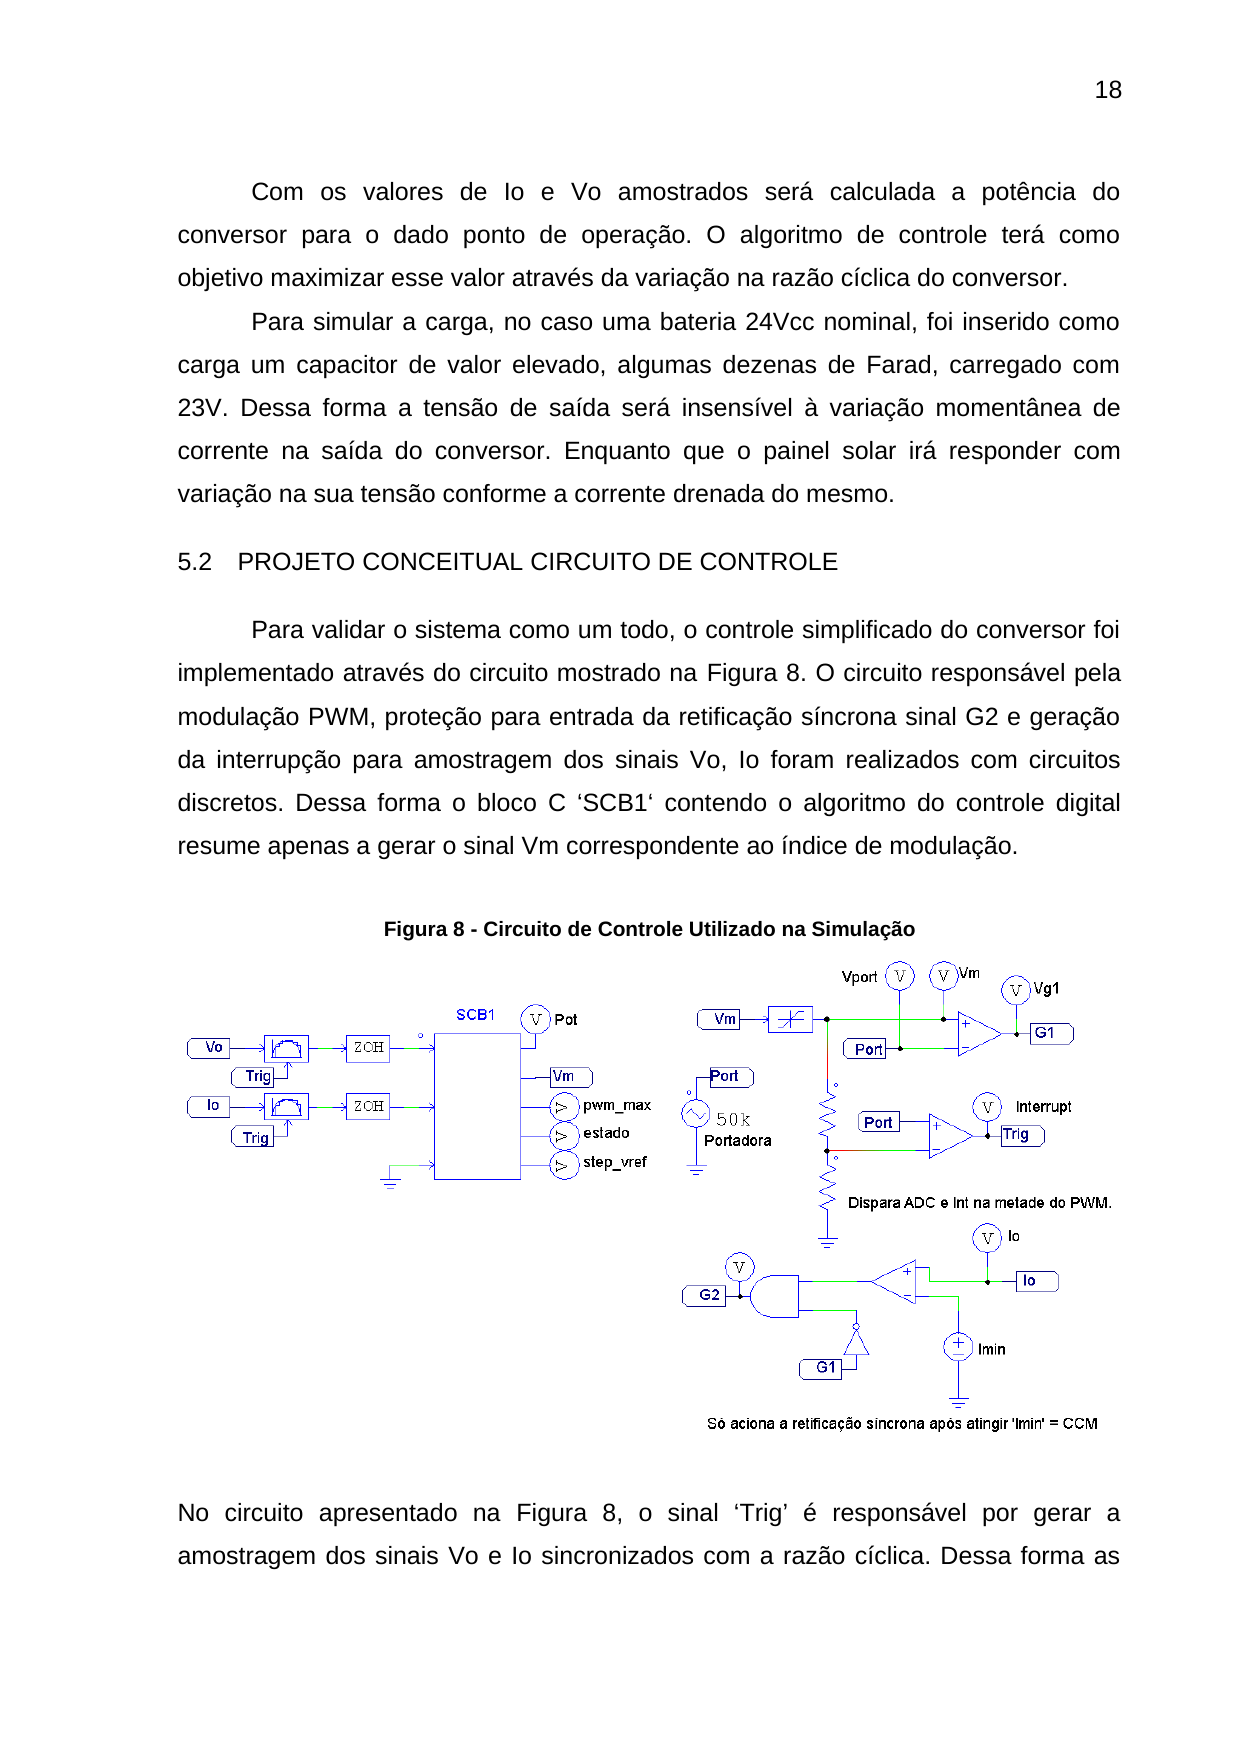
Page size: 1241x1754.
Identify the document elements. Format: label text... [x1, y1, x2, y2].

text Para simular a carga, no caso uma bateria 24Vcc nominal, foi inserido como carga um capacitor de valor elevado, algumas dezenas de Farad, carregado com 23V. Dessa forma a tensão de saída será insensível à variação momentânea de corrente na saída do conversor. Enquanto que o painel solar irá responder com variação na sua tensão conforme a corrente drenada do mesmo. [177, 307, 1122, 508]
text Com os valores de Io e Vo amostrados será calculada a potência do conversor para o dado ponto de operação. O algoritmo de controle terá como objetivo maximizar esse valor através da variação na razão cíclica do conversor. [177, 177, 1122, 292]
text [177, 1498, 1122, 1570]
picture [178, 953, 1121, 1441]
text Para validar o sistema como um todo, o controle simplificado do conversor foi implementado através do circuito mostrado na Figura 8. O circuito responsável pela modulação PWM, proteção para entrada da retificação síncrona sinal G2 e geração da interrupção para amostragem dos sinais Vo, Io foram realizados com circuitos discretos. Dessa forma o bloco C ‘SCB1‘ contendo o algoritmo do controle digital resume apenas a gerar o sinal Vm correspondente ao índice de modulação. [177, 615, 1122, 860]
subtitle PROJETO CONCEITUAL CIRCUITO DE CONTROLE [177, 547, 1122, 576]
